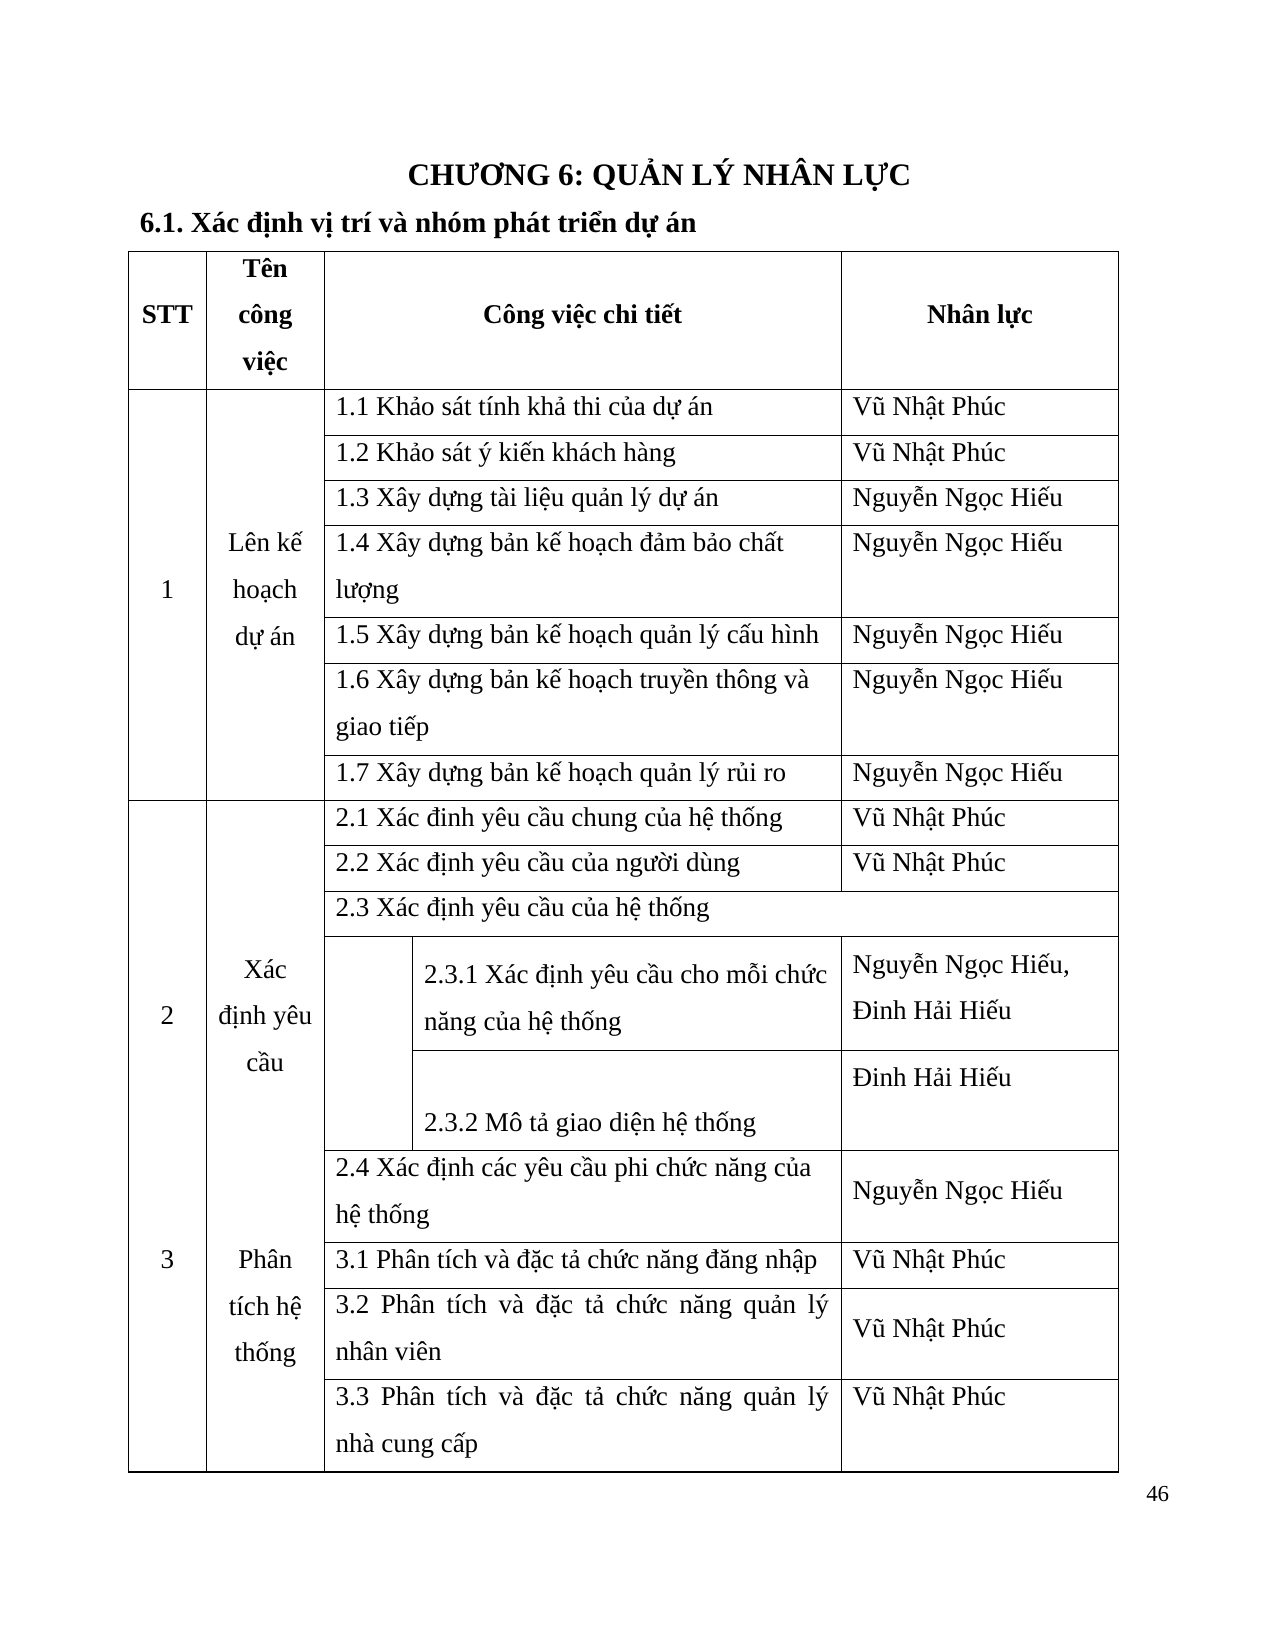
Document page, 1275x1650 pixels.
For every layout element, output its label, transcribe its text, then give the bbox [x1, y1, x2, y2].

subtitle 6.1. Xác định vị trí và nhóm phát triển dự án [139, 205, 1169, 238]
table_cell Lên kế hoạch dự án [207, 390, 324, 800]
table_header STT [129, 252, 206, 389]
table_cell Vũ Nhật Phúc [842, 436, 1118, 480]
table_cell Xác định yêu cầu [207, 801, 324, 1242]
table_cell 3.2 Phân tích và đặc tả chức năng quản lý nhân viên [325, 1289, 841, 1379]
table_cell 3.3 Phân tích và đặc tả chức năng quản lý nhà cung cấp [325, 1380, 841, 1471]
table_cell 2.4 Xác định các yêu cầu phi chức năng của hệ thống [325, 1151, 841, 1242]
table_header Công việc chi tiết [325, 252, 841, 389]
table_cell Vũ Nhật Phúc [842, 1243, 1118, 1287]
table_cell 2.1 Xác đinh yêu cầu chung của hệ thống [325, 801, 841, 845]
table_cell 2.3.2 Mô tả giao diện hệ thống [413, 1051, 841, 1150]
table_cell 1.1 Khảo sát tính khả thi của dự án [325, 390, 841, 435]
table_cell 1.4 Xây dựng bản kế hoạch đảm bảo chất lượng [325, 526, 841, 617]
table_cell 2 [129, 801, 206, 1242]
table_cell Nguyễn Ngọc Hiếu [842, 618, 1118, 663]
table_cell Nguyễn Ngọc Hiếu [842, 1151, 1118, 1242]
table_cell Đinh Hải Hiếu [842, 1051, 1118, 1150]
table_cell 1.3 Xây dựng tài liệu quản lý dự án [325, 481, 841, 525]
table_cell 2.3 Xác định yêu cầu của hệ thống [325, 892, 1118, 936]
table_cell Vũ Nhật Phúc [842, 846, 1118, 891]
table_cell Vũ Nhật Phúc [842, 1289, 1118, 1379]
table_cell 2.3.1 Xác định yêu cầu cho mỗi chức năng của hệ thống [413, 937, 841, 1049]
table_cell Nguyễn Ngọc Hiếu, Đinh Hải Hiếu [842, 937, 1118, 1049]
table_cell Vũ Nhật Phúc [842, 801, 1118, 845]
table_cell Vũ Nhật Phúc [842, 1380, 1118, 1471]
table_cell 1 [129, 390, 206, 800]
table_cell Nguyễn Ngọc Hiếu [842, 481, 1118, 525]
subtitle CHƯƠNG 6: QUẢN LÝ NHÂN LỰC [150, 156, 1169, 192]
table_cell Nguyễn Ngọc Hiếu [842, 526, 1118, 617]
table_cell 1.6 Xây dựng bản kế hoạch truyền thông và giao tiếp [325, 664, 841, 754]
table_cell 1.2 Khảo sát ý kiến khách hàng [325, 436, 841, 480]
table_cell Nguyễn Ngọc Hiếu [842, 756, 1118, 800]
table_cell 1.5 Xây dựng bản kế hoạch quản lý cấu hình [325, 618, 841, 663]
table_cell 3 [129, 1242, 206, 1471]
table_cell Vũ Nhật Phúc [842, 390, 1118, 435]
table_cell 1.7 Xây dựng bản kế hoạch quản lý rủi ro [325, 756, 841, 800]
table_cell Phân tích hệ thống [207, 1242, 324, 1471]
table_header Nhân lực [842, 252, 1118, 389]
table_header Tên công việc [207, 252, 324, 389]
table_cell 2.2 Xác định yêu cầu của người dùng [325, 846, 841, 891]
table_cell Nguyễn Ngọc Hiếu [842, 664, 1118, 754]
table_cell 3.1 Phân tích và đặc tả chức năng đăng nhập [325, 1243, 841, 1287]
table_cell [325, 937, 412, 1150]
